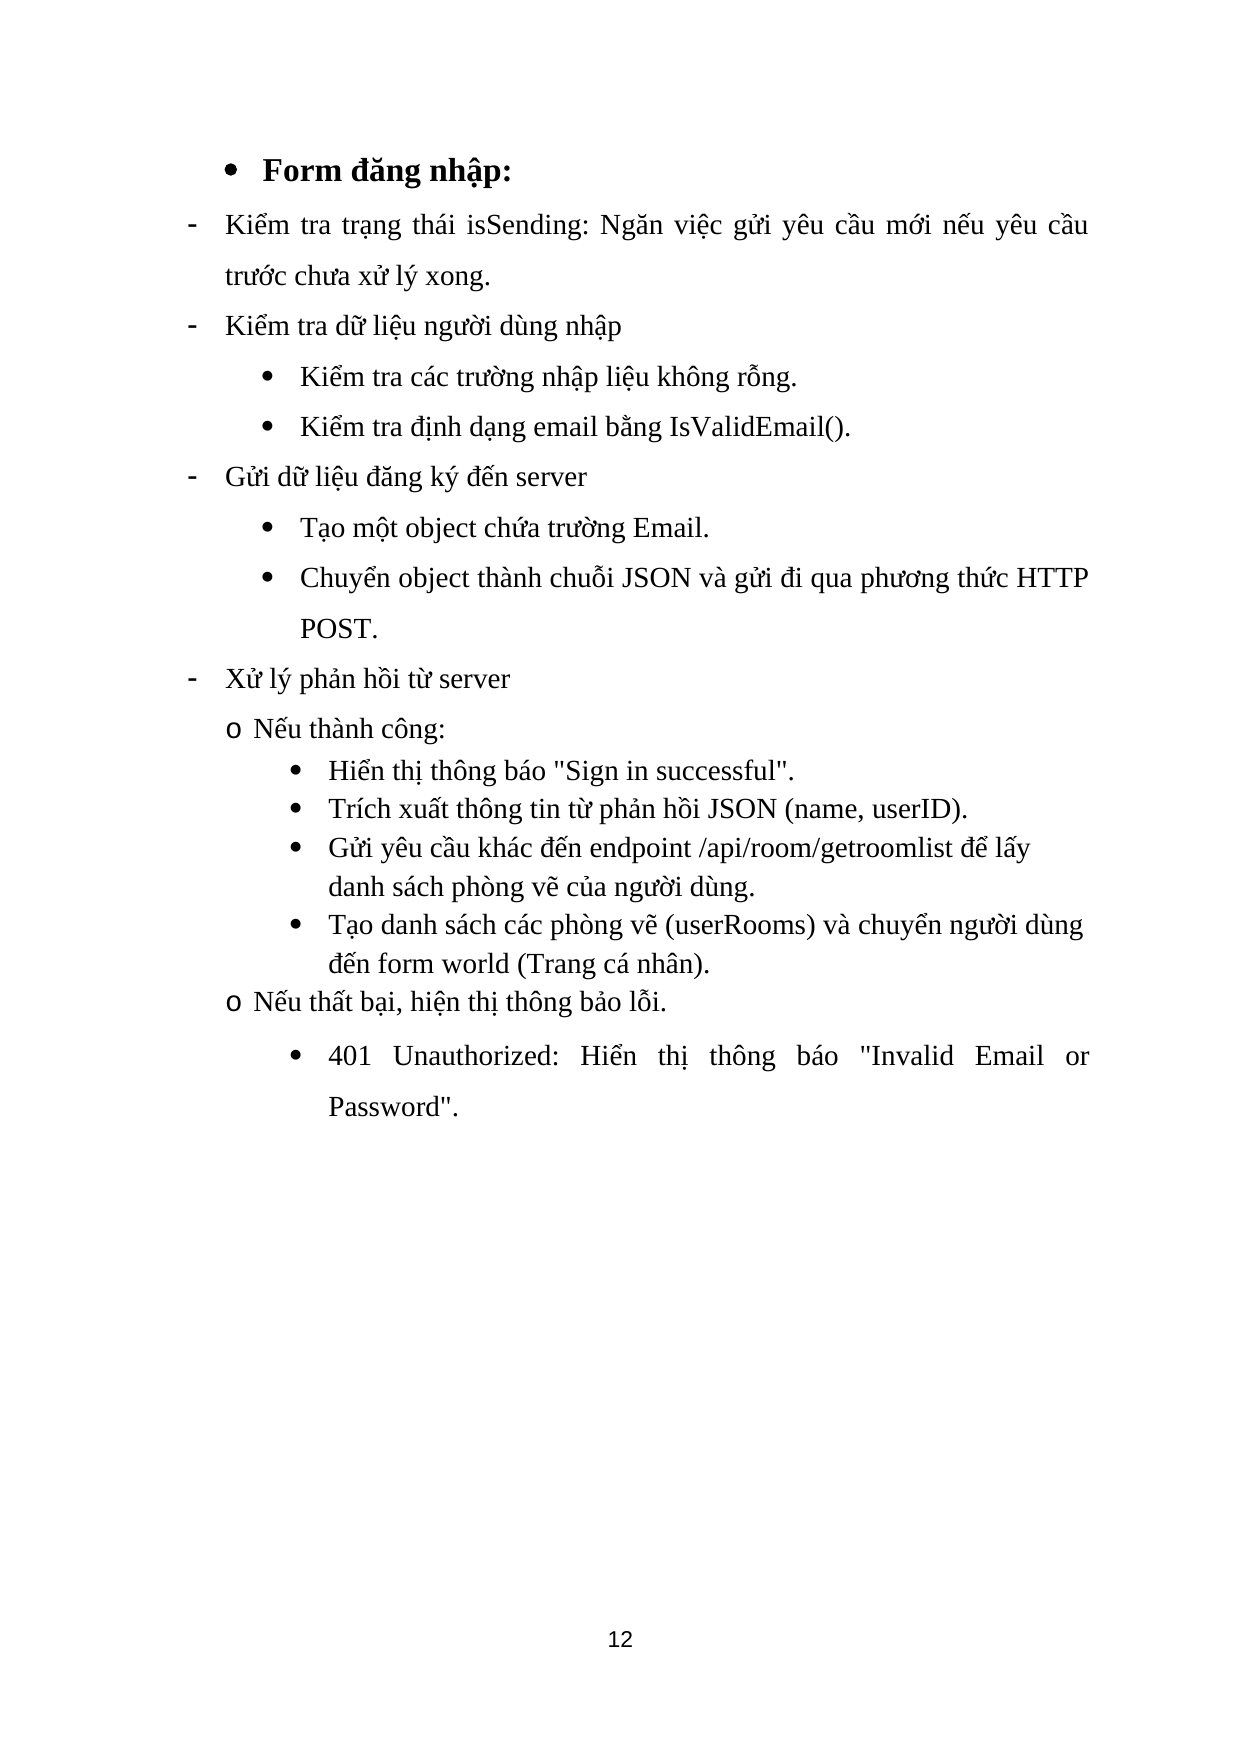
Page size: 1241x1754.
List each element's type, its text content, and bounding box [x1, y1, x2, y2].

list Kiểm tra trạng thái isSending: Ngăn việc gửi yêu cầu mới nếu yêu cầu trước chưa xử lý xong. [187, 207, 1090, 291]
list 401 Unauthorized: Hiển thị thông báo "Invalid Email or Password". [291, 1038, 1090, 1122]
list Hiển thị thông báo "Sign in successful". [291, 753, 1090, 786]
list Trích xuất thông tin từ phản hồi JSON (name, userID). [291, 791, 1090, 825]
list Tạo một object chứa trường Email. [262, 510, 1090, 543]
list Nếu thành công: [225, 711, 1090, 747]
list Kiểm tra các trường nhập liệu không rỗng. [262, 359, 1090, 392]
list Gửi dữ liệu đăng ký đến server [187, 459, 1090, 493]
list Chuyển object thành chuỗi JSON và gửi đi qua phương thức HTTP POST. [262, 560, 1090, 644]
list Form đăng nhập: [225, 150, 1090, 188]
list Xử lý phản hồi từ server [187, 661, 1090, 695]
list Kiểm tra dữ liệu người dùng nhập [187, 308, 1090, 342]
list Kiểm tra định dạng email bằng IsValidEmail(). [262, 409, 1090, 443]
list Nếu thất bại, hiện thị thông bảo lỗi. [225, 984, 1090, 1021]
list Gửi yêu cầu khác đến endpoint /api/room/getroomlist để lấy danh sách phòng vẽ của người dùng. [291, 830, 1090, 902]
list Tạo danh sách các phòng vẽ (userRooms) và chuyển người dùng đến form world (Trang cá nhân). [291, 907, 1090, 979]
